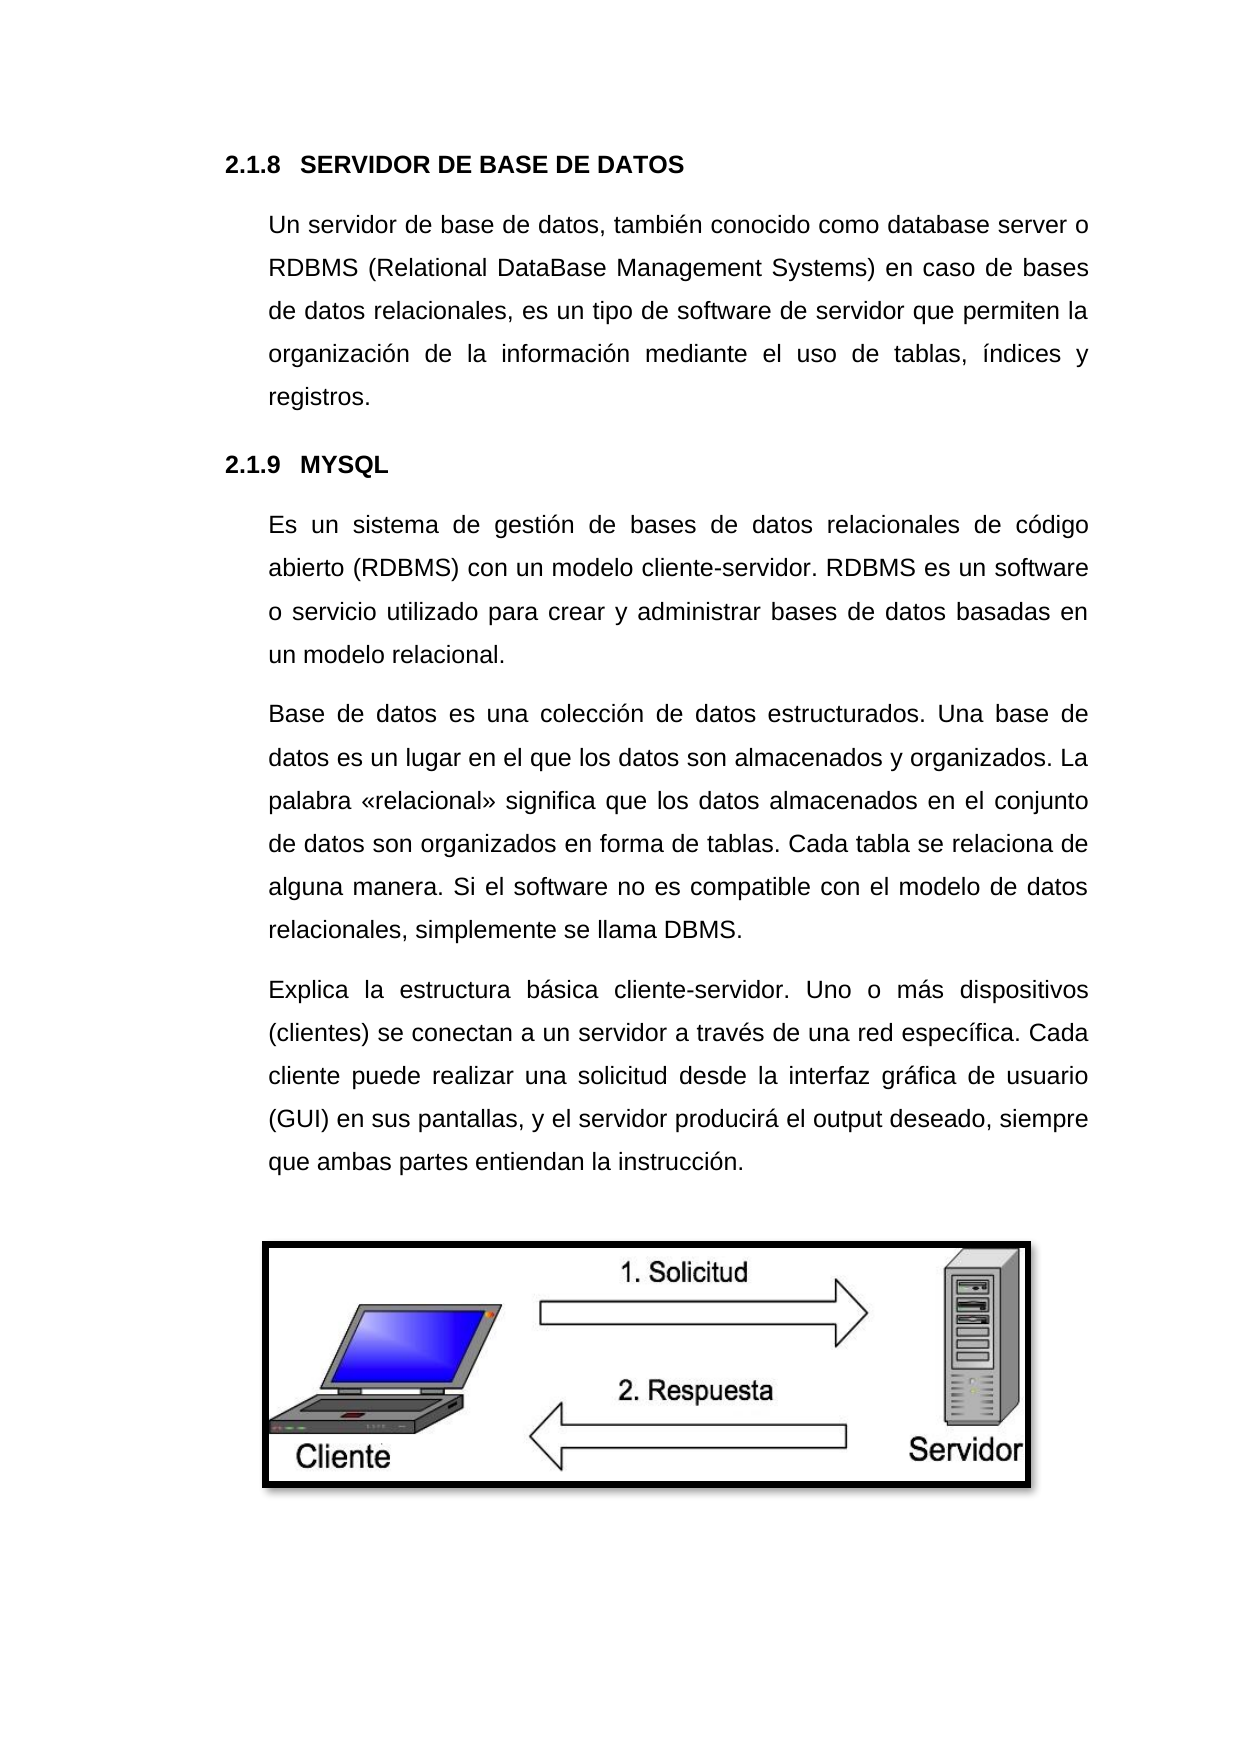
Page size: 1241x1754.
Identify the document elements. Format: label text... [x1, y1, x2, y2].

text Base de datos es una colección de datos estructurados. Una base de datos es un lugar en el que los datos son almacenados y organizados. La palabra «relacional» significa que los datos almacenados en el conjunto de datos son organizados en forma de tablas. Cada tabla se relaciona de alguna manera. Si el software no es compatible con el modelo de datos relacionales, simplemente se llama DBMS. [268, 699, 1090, 944]
list MYSQL [225, 450, 1090, 479]
list SERVIDOR DE BASE DE DATOS [225, 150, 1090, 179]
text Explica la estructura básica cliente-servidor. Uno o más dispositivos (clientes) se conectan a un servidor a través de una red específica. Cada cliente puede realizar una solicitud desde la interfaz gráfica de usuario (GUI) en sus pantallas, y el servidor producirá el output deseado, siempre que ambas partes entiendan la instrucción. [268, 975, 1090, 1176]
text Es un sistema de gestión de bases de datos relacionales de código abierto (RDBMS) con un modelo cliente-servidor. RDBMS es un software o servicio utilizado para crear y administrar bases de datos basadas en un modelo relacional. [268, 510, 1090, 668]
text Un servidor de base de datos, también conocido como database server o RDBMS (Relational DataBase Management Systems) en caso de bases de datos relacionales, es un tipo de software de servidor que permiten la organización de la información mediante el uso de tablas, índices y registros. [268, 210, 1090, 411]
picture [269, 1248, 1025, 1481]
